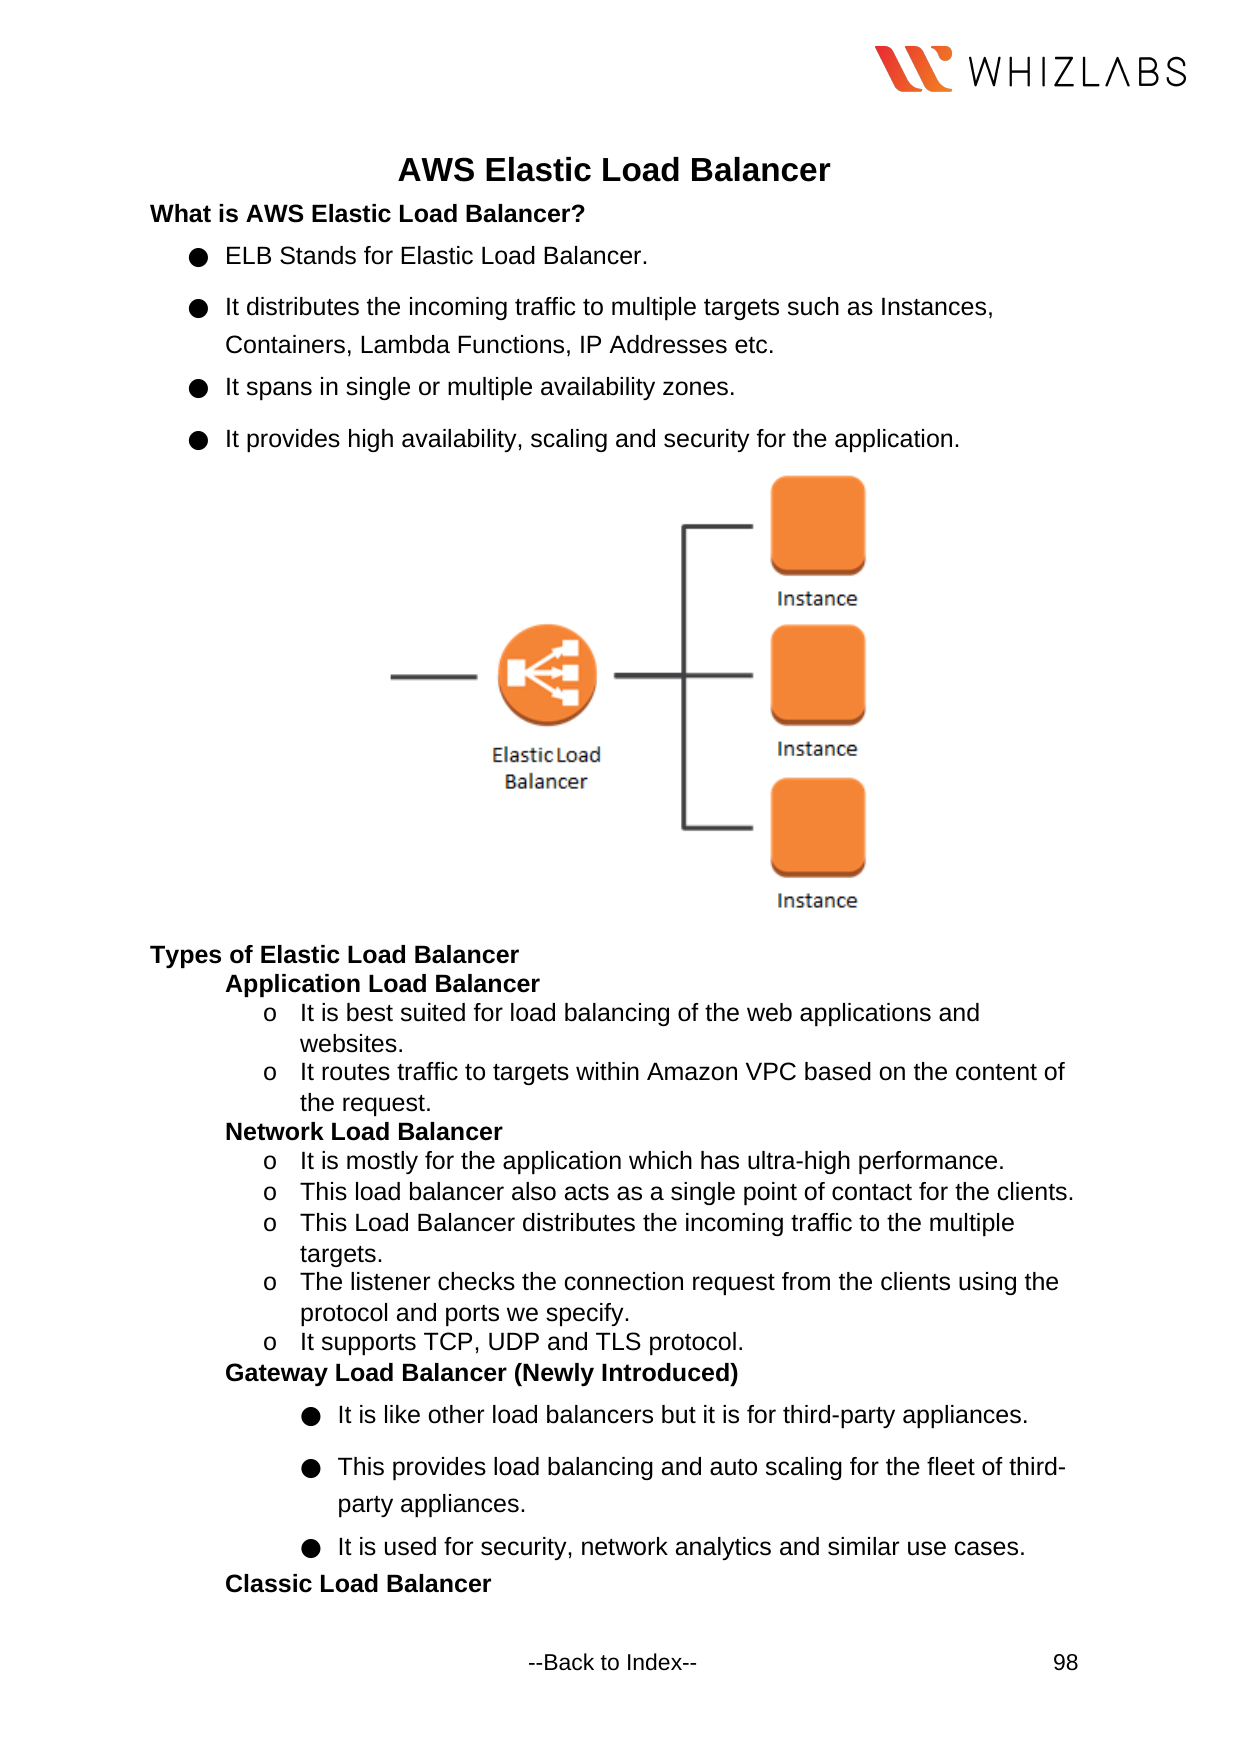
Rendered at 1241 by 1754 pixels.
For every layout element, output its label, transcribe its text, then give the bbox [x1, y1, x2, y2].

list It distributes the incoming traffic to multiple targets such as Instances, Containers, Lambda Functions, IP Addresses etc. [187, 279, 1078, 359]
picture [390, 475, 869, 912]
text Classic Load Balancer [150, 1569, 1078, 1598]
list This Load Balancer distributes the incoming traffic to the multiple targets. [262, 1208, 1078, 1267]
text Gateway Load Balancer (Newly Introduced) [150, 1358, 1078, 1387]
text Application Load Balancer [150, 969, 1078, 998]
list It is like other load balancers but it is for third-party appliances. [300, 1387, 1078, 1438]
list It provides high availability, scaling and security for the application. [187, 410, 1078, 461]
subtitle AWS Elastic Load Balancer [150, 150, 1078, 188]
text Network Load Balancer [150, 1117, 1078, 1146]
list This load balancer also acts as a single point of contact for the clients. [262, 1177, 1078, 1208]
list It is best suited for load balancing of the web applications and websites. [262, 998, 1078, 1057]
list It spans in single or multiple availability zones. [187, 359, 1078, 410]
list It routes traffic to targets within Amazon VPC based on the content of the request. [262, 1057, 1078, 1117]
list ELB Stands for Elastic Load Balancer. [187, 228, 1078, 279]
list It is used for security, network analytics and similar use cases. [300, 1518, 1078, 1569]
list This provides load balancing and auto scaling for the fleet of third-party appliances. [300, 1438, 1078, 1518]
list It supports TCP, UDP and TLS protocol. [262, 1327, 1078, 1358]
text Types of Elastic Load Balancer [150, 940, 1078, 969]
list It is mostly for the application which has ultra-high performance. [262, 1146, 1078, 1177]
list The listener checks the connection request from the clients using the protocol and ports we specify. [262, 1267, 1078, 1327]
picture [868, 37, 1191, 99]
text What is AWS Elastic Load Balancer? [150, 199, 1078, 228]
